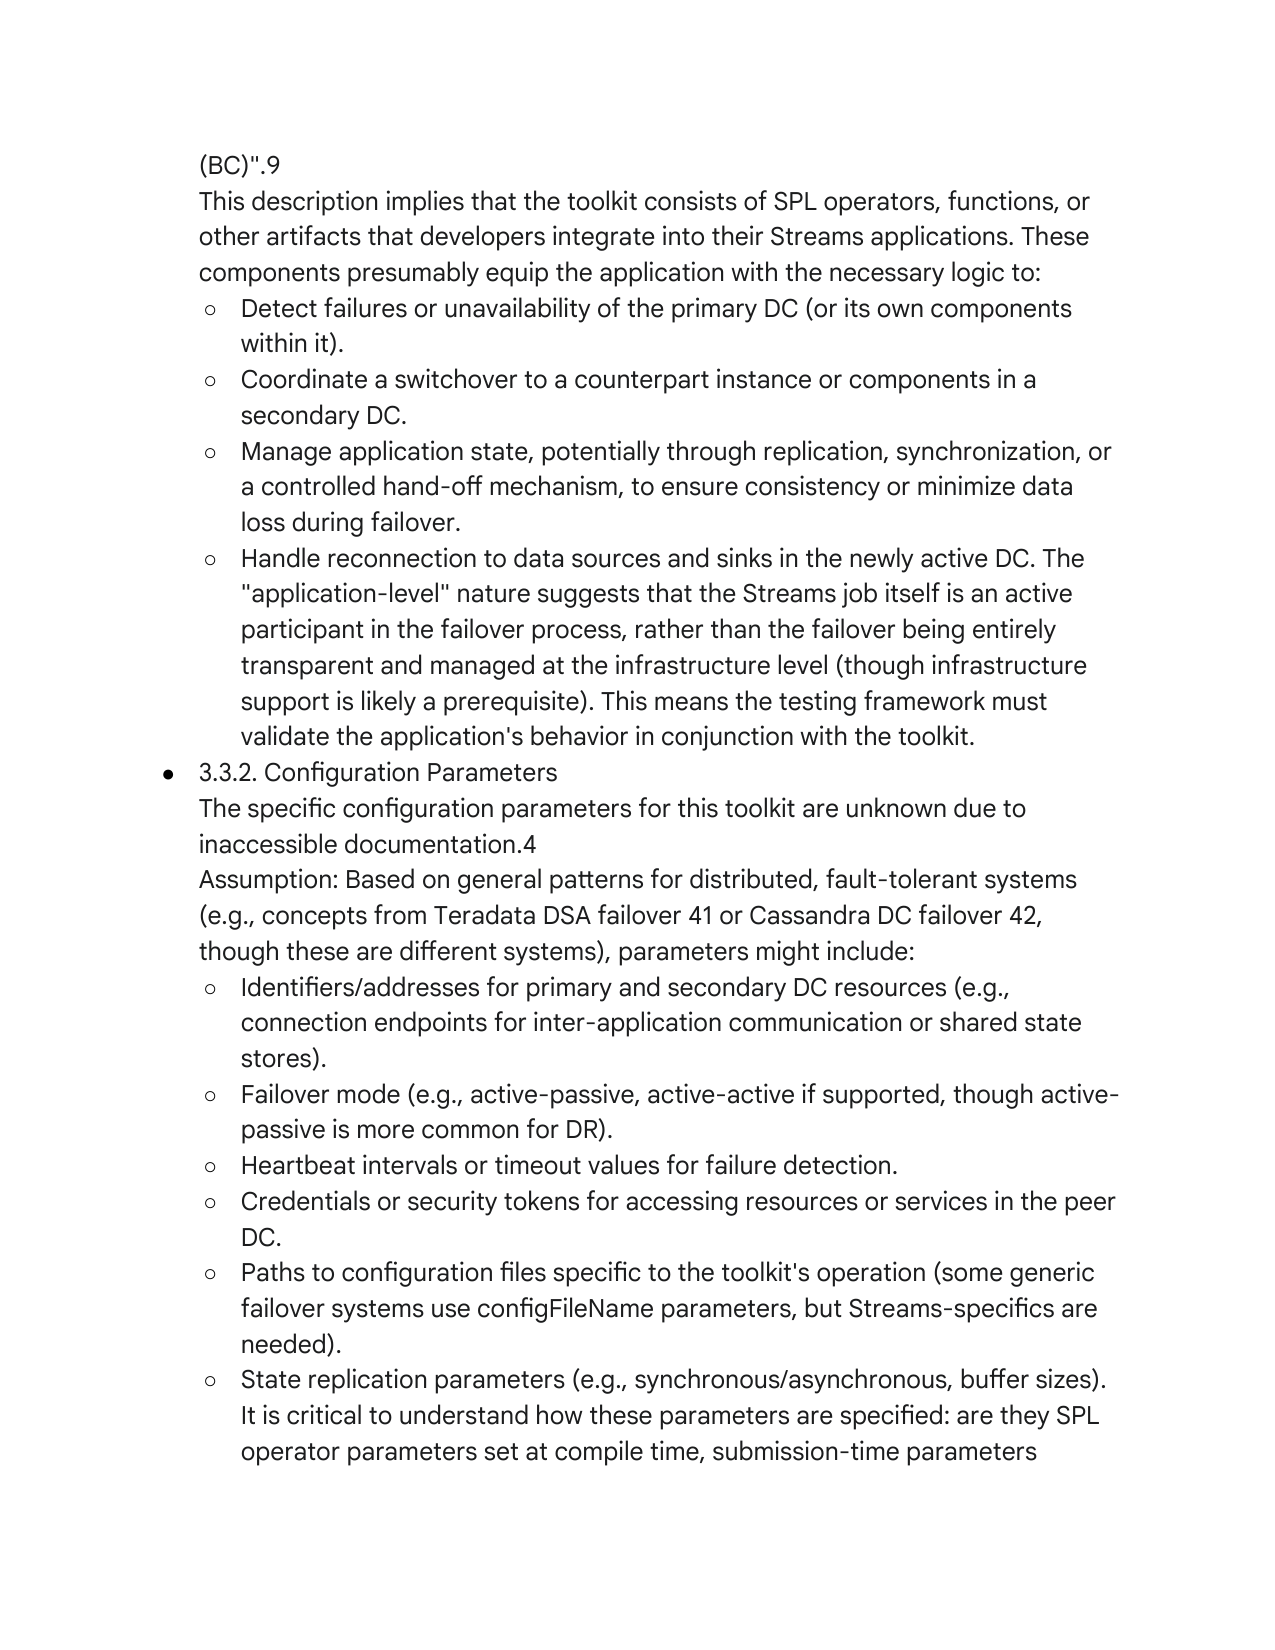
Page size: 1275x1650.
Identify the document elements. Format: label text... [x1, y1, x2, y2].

list Handle reconnection to data sources and sinks in the newly active DC. The "application-level" nature suggests that the Streams job itself is an active participant in the failover process, rather than the failover being entirely transparent and managed at the infrastructure level (though infrastructure support is likely a prerequisite). This means the testing framework must validate the application's behavior in conjunction with the toolkit. [203, 543, 1125, 753]
list Coordinate a switchover to a counterpart instance or components in a secondary DC. [203, 364, 1125, 431]
list Credentials or security tokens for accessing resources or services in the peer DC. [203, 1186, 1125, 1253]
list 3.3.2. Configuration Parameters The specific configuration parameters for this toolkit are unknown due to inaccessible documentation.4 Assumption: Based on general patterns for distributed, fault-tolerant systems (e.g., concepts from Teradata DSA failover 41 or Cassandra DC failover 42, though these are different systems), parameters might include: [161, 757, 1125, 967]
list Detect failures or unavailability of the primary DC (or its own components within it). [203, 293, 1125, 360]
list Failover mode (e.g., active-passive, active-active if supported, though active-passive is more common for DR). [203, 1079, 1125, 1146]
list Heartbeat intervals or timeout values for failure detection. [203, 1150, 1125, 1182]
list Paths to configuration files specific to the toolkit's operation (some generic failover systems use configFileName parameters, but Streams-specifics are needed). [203, 1258, 1125, 1360]
list Manage application state, potentially through replication, synchronization, or a controlled hand-off mechanism, to ensure consistency or minimize data loss during failover. [203, 436, 1125, 539]
list Identifiers/addresses for primary and secondary DC resources (e.g., connection endpoints for inter-application communication or shared state stores). [203, 972, 1125, 1074]
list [203, 1365, 1125, 1468]
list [161, 150, 1125, 288]
